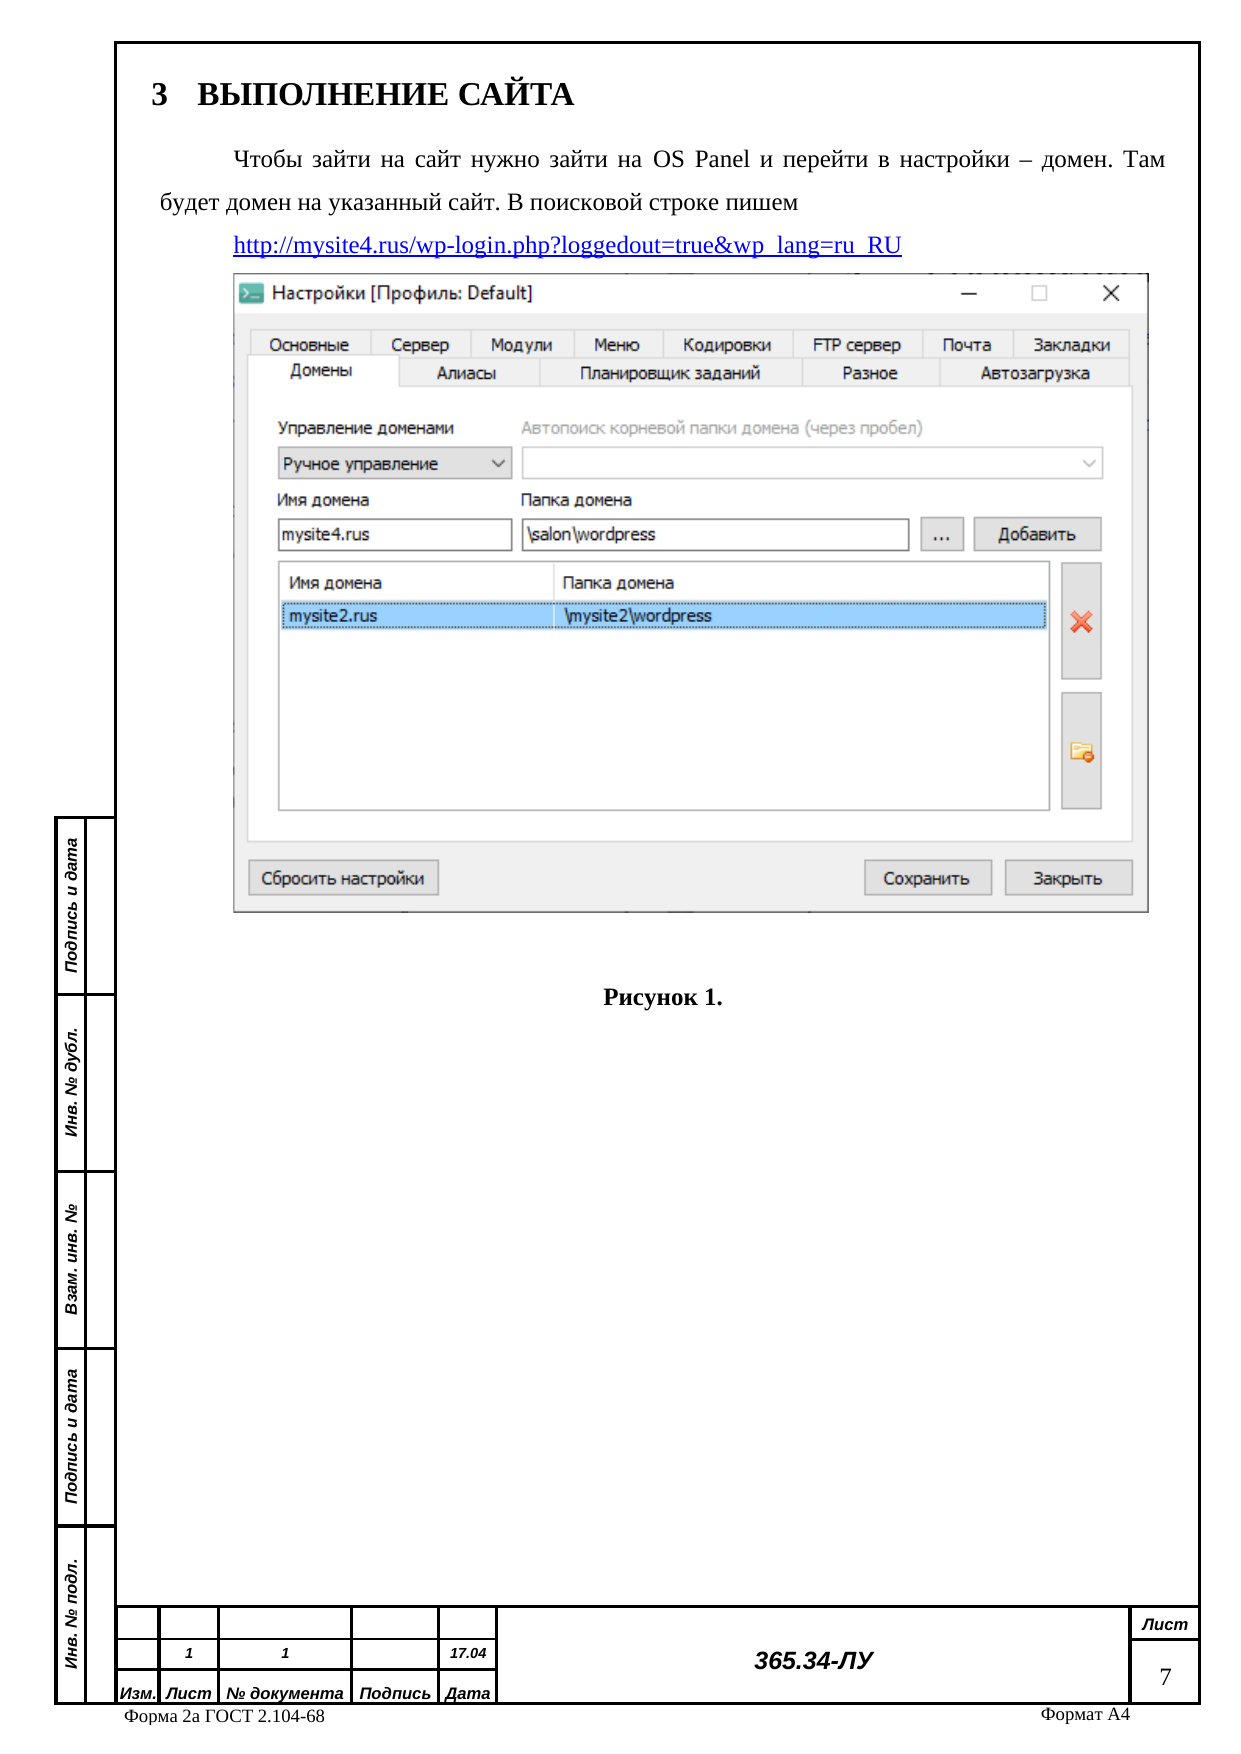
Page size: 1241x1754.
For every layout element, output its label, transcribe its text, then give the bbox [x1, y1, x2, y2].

subtitle Выполнение сайта [159, 74, 1166, 112]
text Рисунок 1. [159, 982, 1166, 1011]
picture [233, 273, 1149, 913]
text http://mysite4.rus/wp-login.php?loggedout=true&wp_lang=ru_RU [159, 230, 1166, 259]
text Чтобы зайти на сайт нужно зайти на OS Panel и перейти в настройки – домен. Там будет домен на указанный сайт. В поисковой строке пишем [159, 144, 1166, 216]
